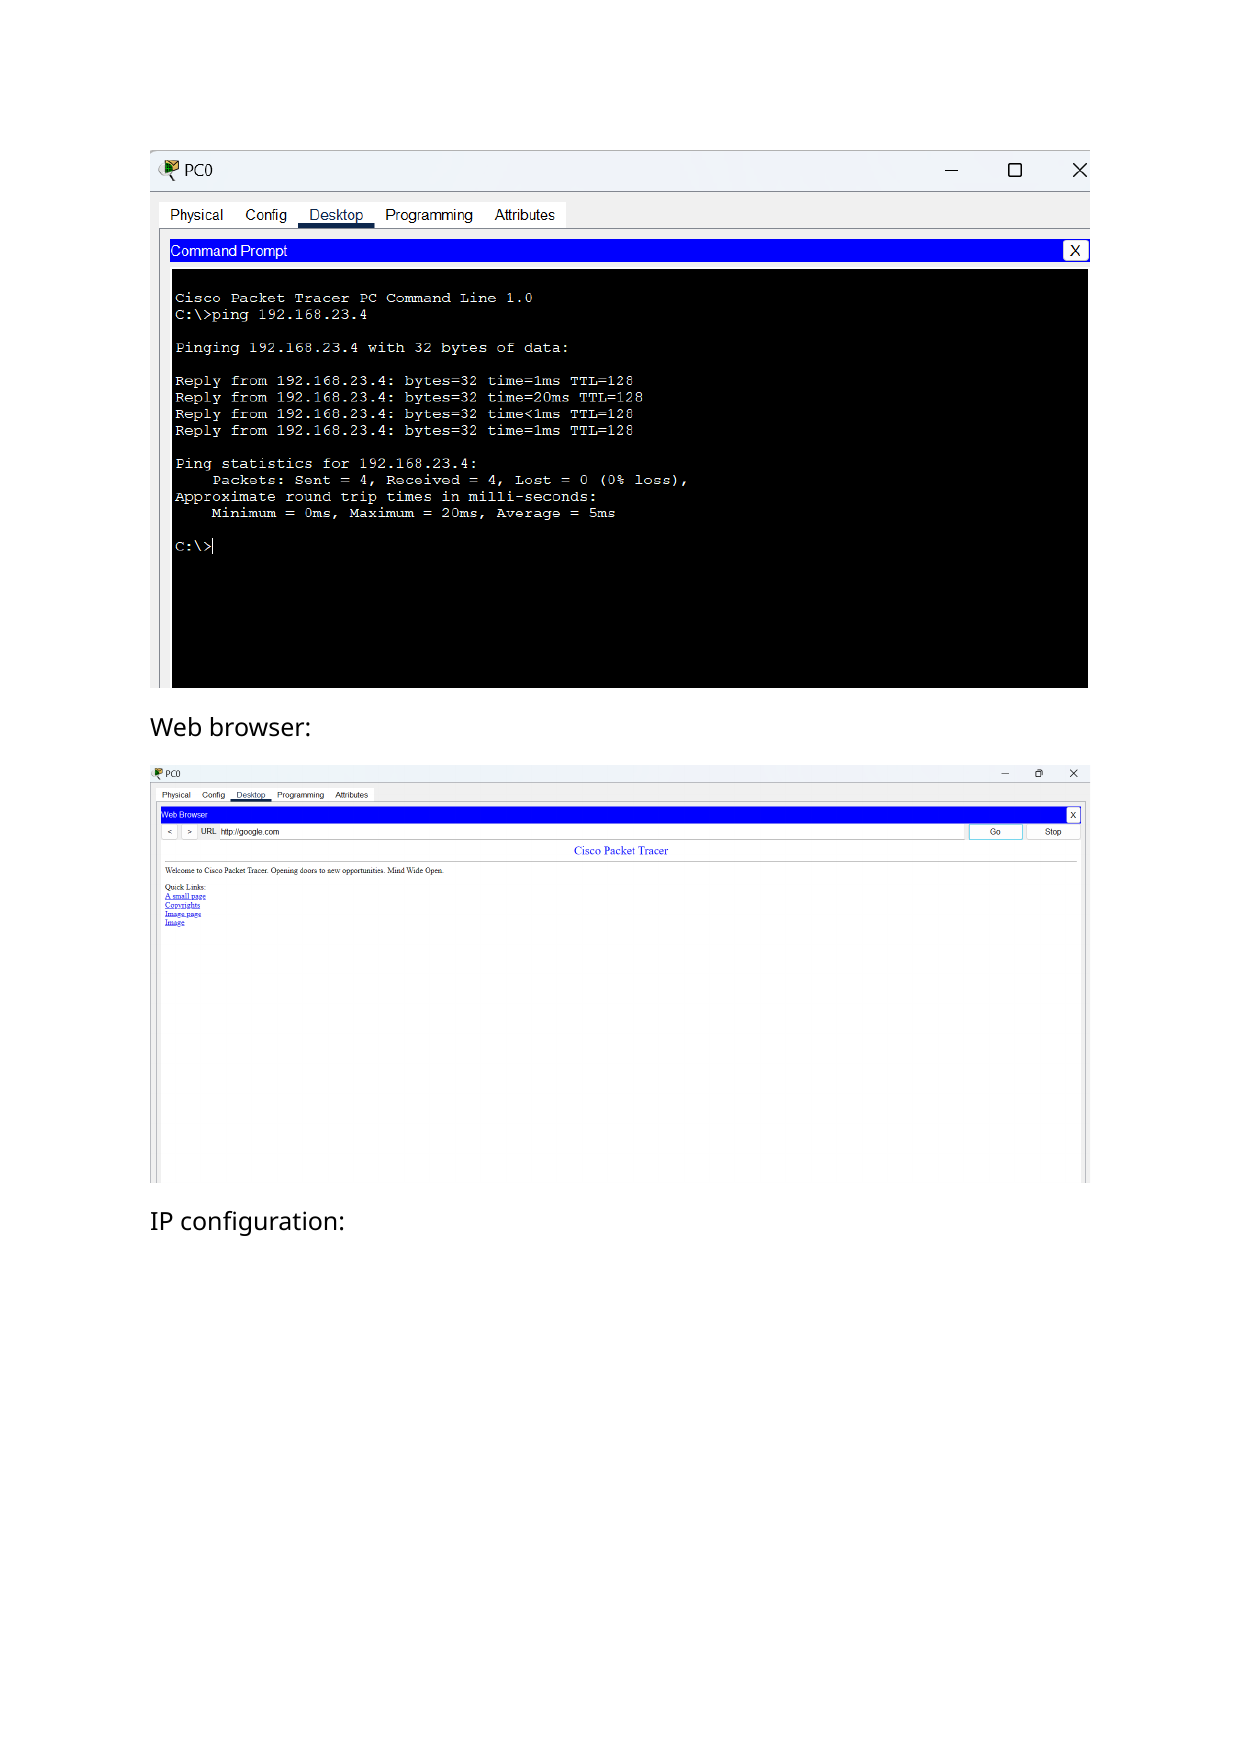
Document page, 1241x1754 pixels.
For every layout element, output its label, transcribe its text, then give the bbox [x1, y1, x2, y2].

text Web browser: [150, 709, 1090, 743]
picture [150, 765, 1091, 1183]
text IP configuration: [150, 1204, 1090, 1238]
picture [150, 150, 1090, 688]
